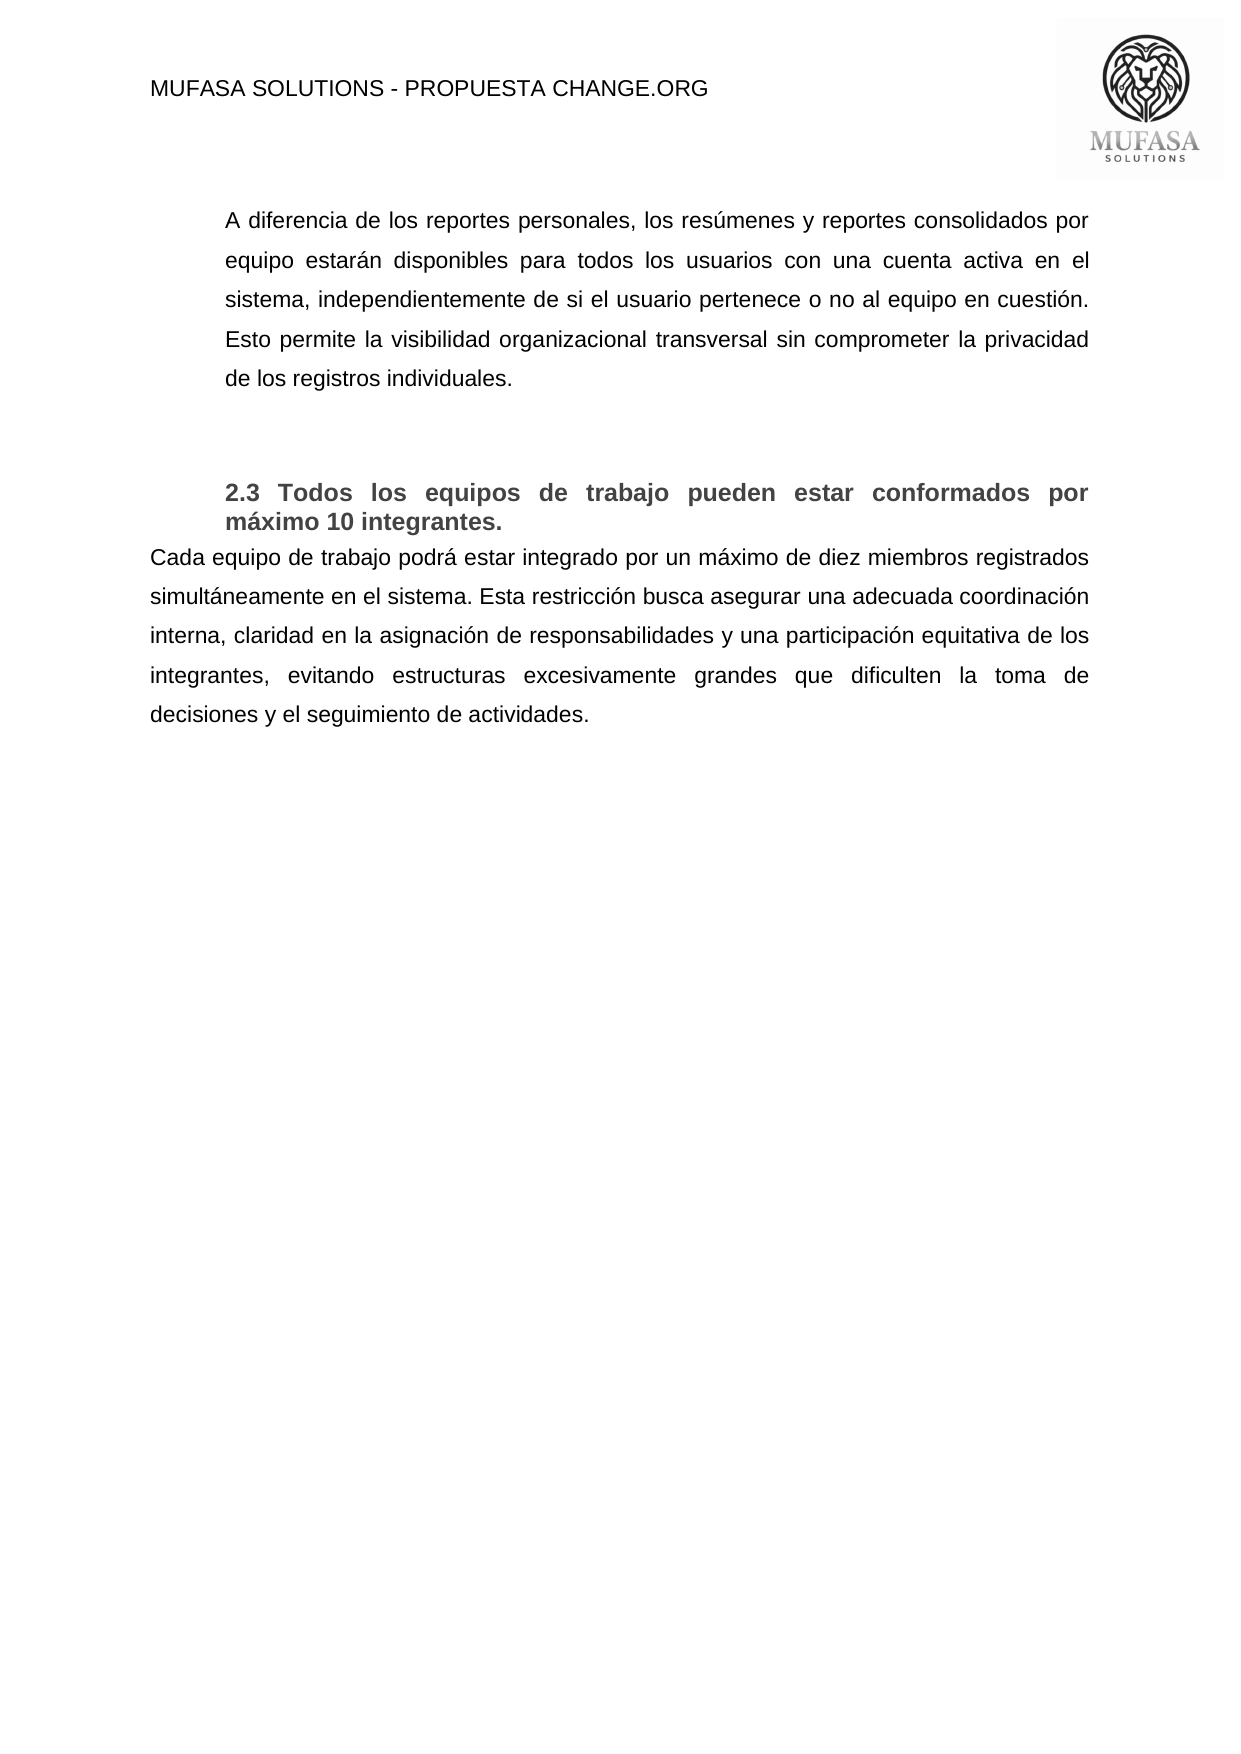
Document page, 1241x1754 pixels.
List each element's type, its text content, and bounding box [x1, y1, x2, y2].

picture [1056, 18, 1225, 180]
text Cada equipo de trabajo podrá estar integrado por un máximo de diez miembros registrados simultáneamente en el sistema. Esta restricción busca asegurar una adecuada coordinación interna, claridad en la asignación de responsabilidades y una participación equitativa de los integrantes, evitando estructuras excesivamente grandes que dificulten la toma de decisiones y el seguimiento de actividades. [150, 543, 1090, 728]
text A diferencia de los reportes personales, los resúmenes y reportes consolidados por equipo estarán disponibles para todos los usuarios con una cuenta activa en el sistema, independientemente de si el usuario pertenece o no al equipo en cuestión. Esto permite la visibilidad organizacional transversal sin comprometer la privacidad de los registros individuales. [225, 207, 1090, 392]
subtitle 2.3 Todos los equipos de trabajo pueden estar conformados por máximo 10 integrantes. [225, 478, 1090, 535]
